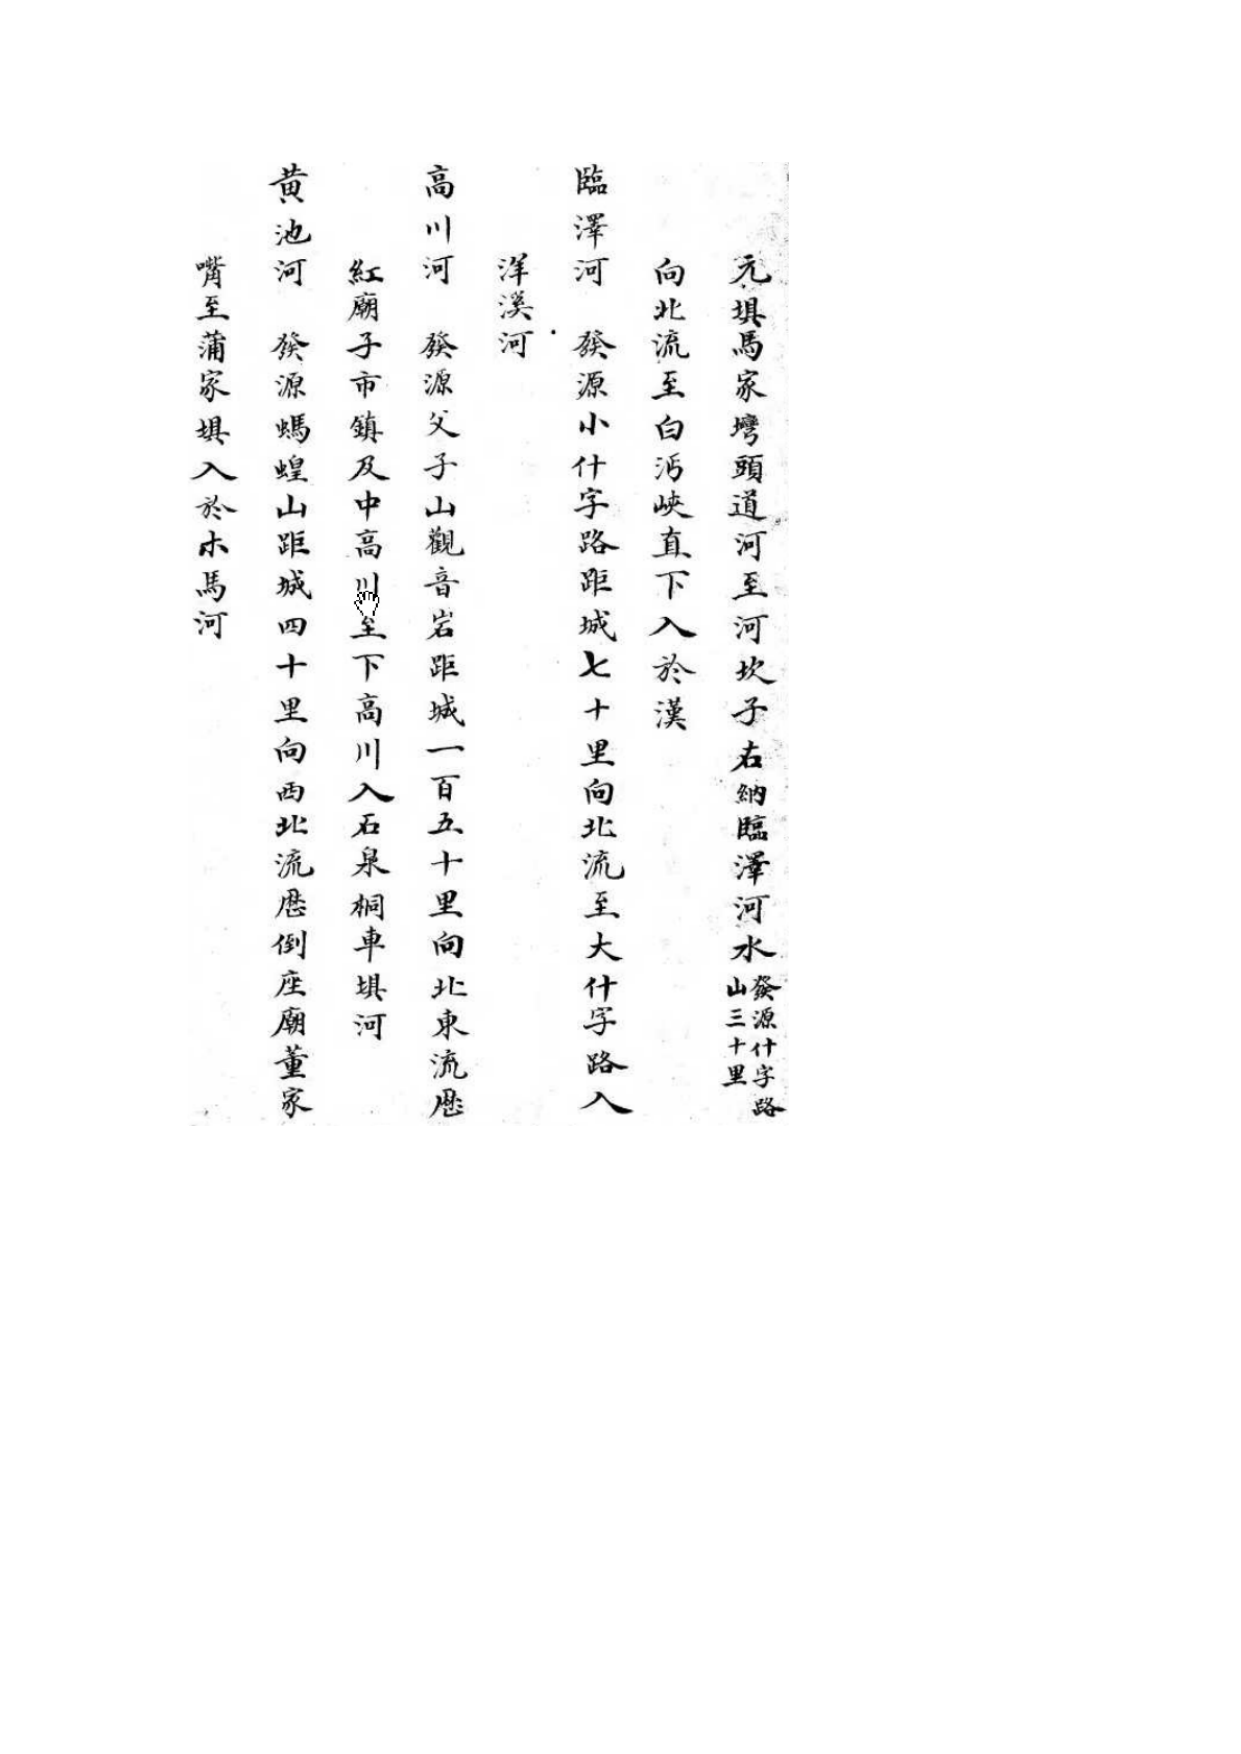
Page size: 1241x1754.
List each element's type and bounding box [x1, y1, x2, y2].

picture [187, 162, 789, 1126]
